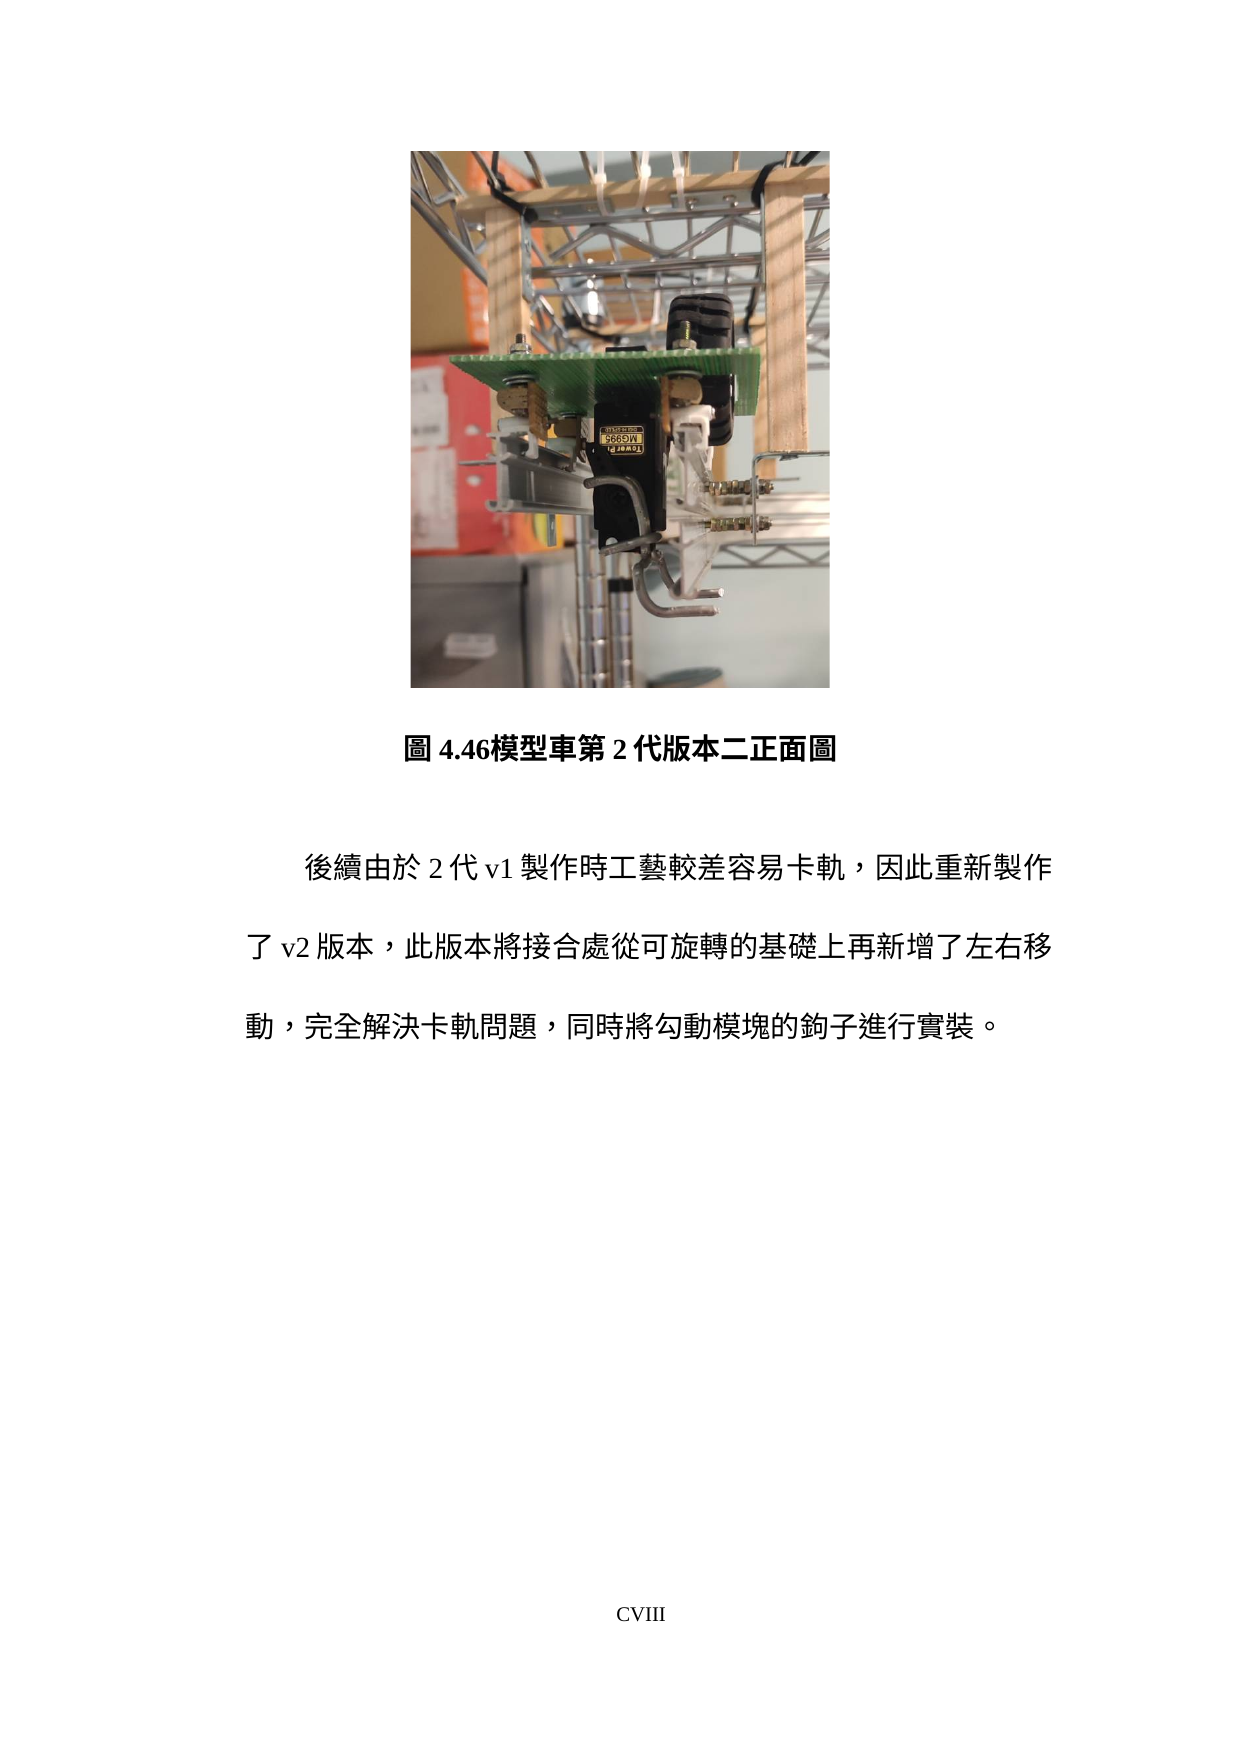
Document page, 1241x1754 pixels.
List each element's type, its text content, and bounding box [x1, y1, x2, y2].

picture [410, 151, 830, 688]
list 後續由於2代v1製作時工藝較差容易卡軌，因此重新製作了v2版本，此版本將接合處從可旋轉的基礎上再新增了左右移動，完全解決卡軌問題，同時將勾動模塊的鉤子進行實裝。 [246, 826, 1053, 1064]
